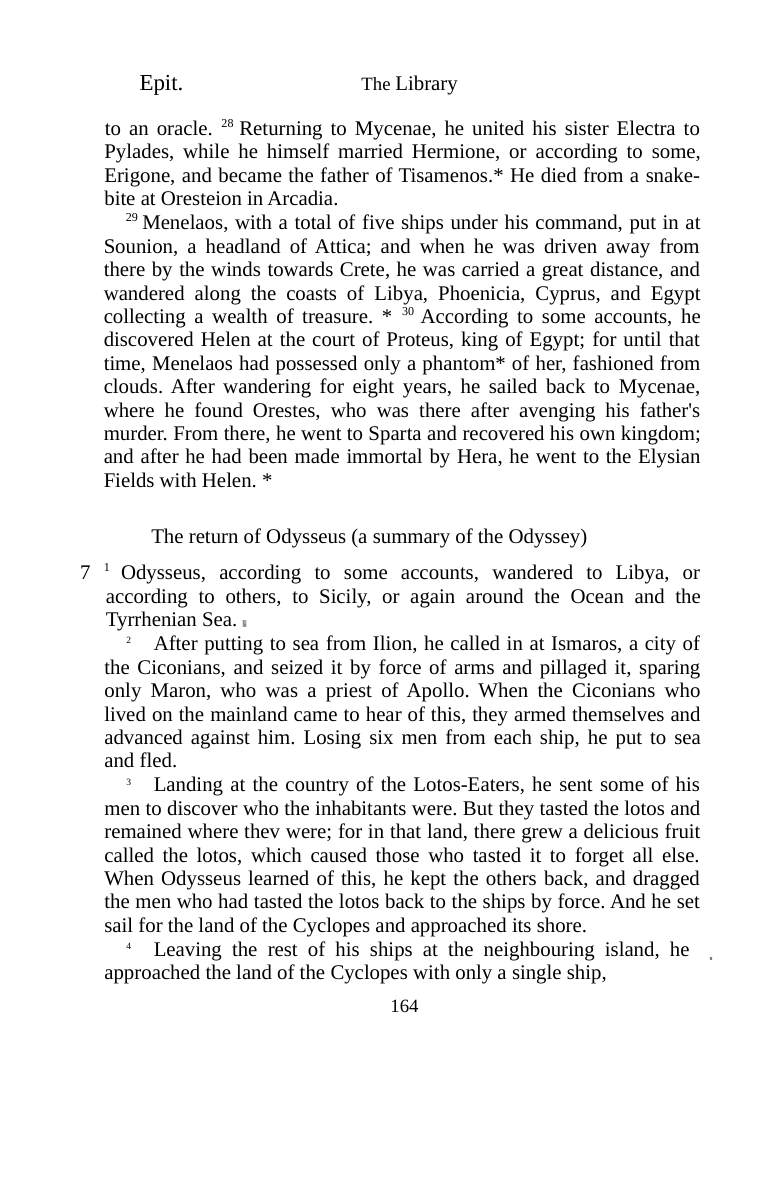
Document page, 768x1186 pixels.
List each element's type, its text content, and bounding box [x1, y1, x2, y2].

text The return of Odysseus (a summary of the Odyssey) [151, 525, 701, 548]
text 7 1 Odysseus, according to some accounts, wandered to Libya, or according to others, to Sicily, or again around the Ocean and the Tyrrhenian Sea. [80, 561, 701, 631]
list Landing at the country of the Lotos-Eaters, he sent some of his men to discover who the inhabitants were. But they tasted the lotos and remained where thev were; for in that land, there grew a delicious fruit called the lotos, which caused those who tasted it to forget all else. When Odysseus learned of this, he kept the others back, and dragged the men who had tasted the lotos back to the ships by force. And he set sail for the land of the Cyclopes and approached its shore. [104, 773, 701, 937]
text 164 [116, 995, 693, 1017]
list After putting to sea from Ilion, he called in at Ismaros, a city of the Ciconians, and seized it by force of arms and pillaged it, sparing only Maron, who was a priest of Apollo. When the Ciconians who lived on the mainland came to hear of this, they armed themselves and advanced against him. Losing six men from each ship, he put to sea and fled. [104, 632, 701, 772]
text 29 Menelaos, with a total of five ships under his command, put in at Sounion, a headland of Attica; and when he was driven away from there by the winds towards Crete, he was carried a great distance, and wandered along the coasts of Libya, Phoenicia, Cyprus, and Egypt collecting a wealth of treasure. * 30 According to some accounts, he discovered Helen at the court of Proteus, king of Egypt; for until that time, Menelaos had possessed only a phantom* of her, fashioned from clouds. After wandering for eight years, he sailed back to Mycenae, where he found Orestes, who was there after avenging his father's murder. From there, he went to Sparta and recovered his own kingdom; and after he had been made immortal by Hera, he went to the Elysian Fields with Helen. * [103, 211, 701, 492]
text to an oracle. 28 Returning to Mycenae, he united his sister Electra to Pylades, while he himself married Hermione, or according to some, Erigone, and became the father of Tisamenos.* He died from a snake-bite at Oresteion in Arcadia. [104, 117, 701, 210]
list Leaving the rest of his ships at the neighbouring island, he approached the land of the Cyclopes with only a single ship, [104, 937, 701, 984]
